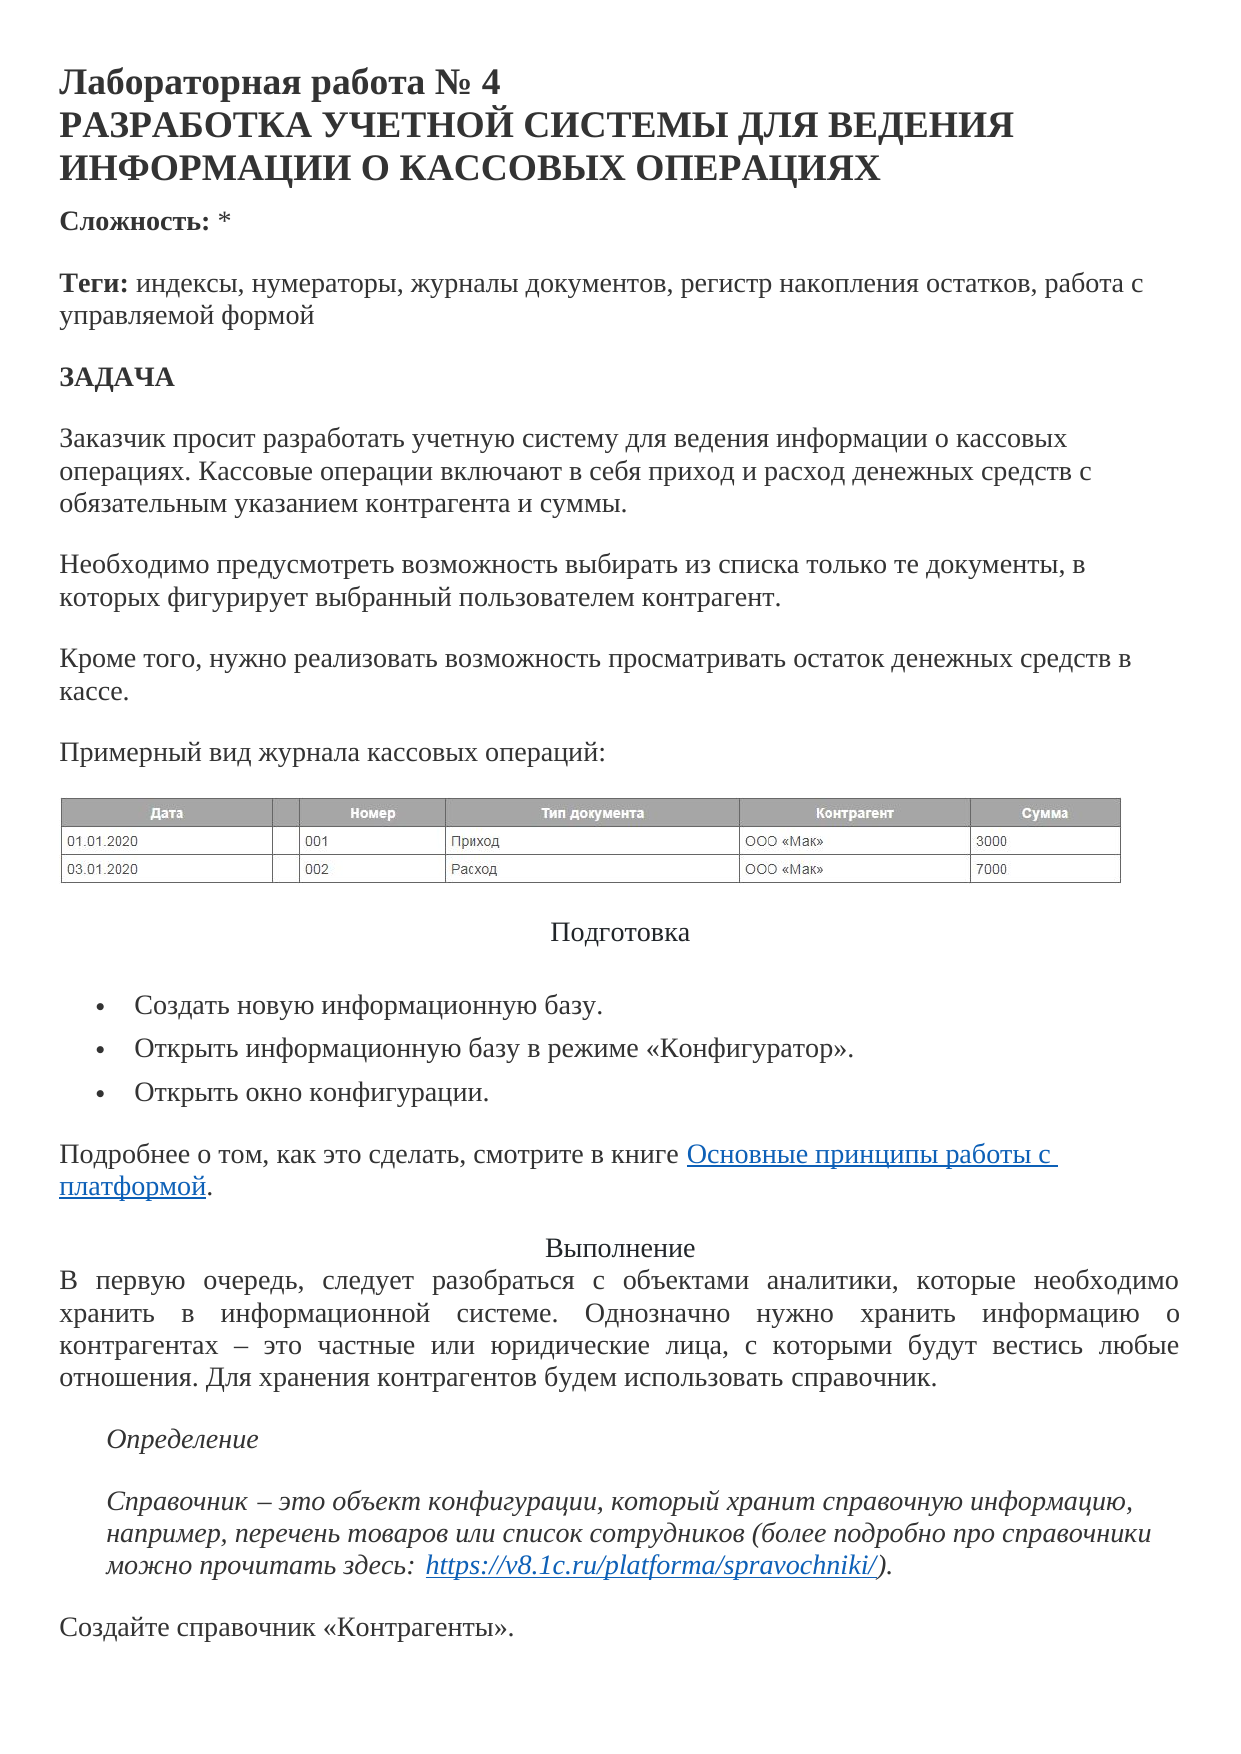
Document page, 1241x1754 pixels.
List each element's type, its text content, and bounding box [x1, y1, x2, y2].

text Подготовка [59, 915, 1181, 947]
text Подробнее о том, как это сделать, смотрите в книге Основные принципы работы с платформой. [59, 1137, 1181, 1202]
text Сложность: * [59, 204, 1181, 236]
text Необходимо предусмотреть возможность выбирать из списка только те документы, в которых фигурирует выбранный пользователем контрагент. [59, 547, 1181, 612]
picture [59, 797, 1123, 886]
list Открыть окно конфигурации. [97, 1064, 1181, 1108]
text Теги: индексы, нумераторы, журналы документов, регистр накопления остатков, работа с управляемой формой [59, 266, 1181, 330]
text ЗАДАЧА [59, 359, 1181, 392]
text Создайте справочник «Контрагенты». [59, 1610, 1181, 1642]
text В первую очередь, следует разобраться с объектами аналитики, которые необходимо хранить в информационной системе. Однозначно нужно хранить информацию о контрагентах – это частные или юридические лица, с которыми будут вестись любые отношения. Для хранения контрагентов будем использовать справочник. [59, 1263, 1181, 1393]
text Выполнение [59, 1231, 1181, 1263]
text Справочник – это объект конфигурации, который хранит справочную информацию, например, перечень товаров или список сотрудников (более подробно про справочники можно прочитать здесь: https://v8.1c.ru/platforma/spravochniki/). [106, 1483, 1181, 1581]
text Кроме того, нужно реализовать возможность просматривать остаток денежных средств в кассе. [59, 641, 1181, 706]
text Лабораторная работа № 4 РАЗРАБОТКА УЧЕТНОЙ СИСТЕМЫ ДЛЯ ВЕДЕНИЯ ИНФОРМАЦИИ О КАССОВЫХ ОПЕРАЦИЯХ [59, 59, 1181, 188]
text Заказчик просит разработать учетную систему для ведения информации о кассовых операциях. Кассовые операции включают в себя приход и расход денежных средств с обязательным указанием контрагента и суммы. [59, 421, 1181, 518]
list Открыть информационную базу в режиме «Конфигуратор». [97, 1020, 1181, 1064]
list Создать новую информационную базу. [97, 976, 1181, 1020]
text Определение [106, 1422, 1181, 1454]
text Примерный вид журнала кассовых операций: [59, 735, 1181, 768]
